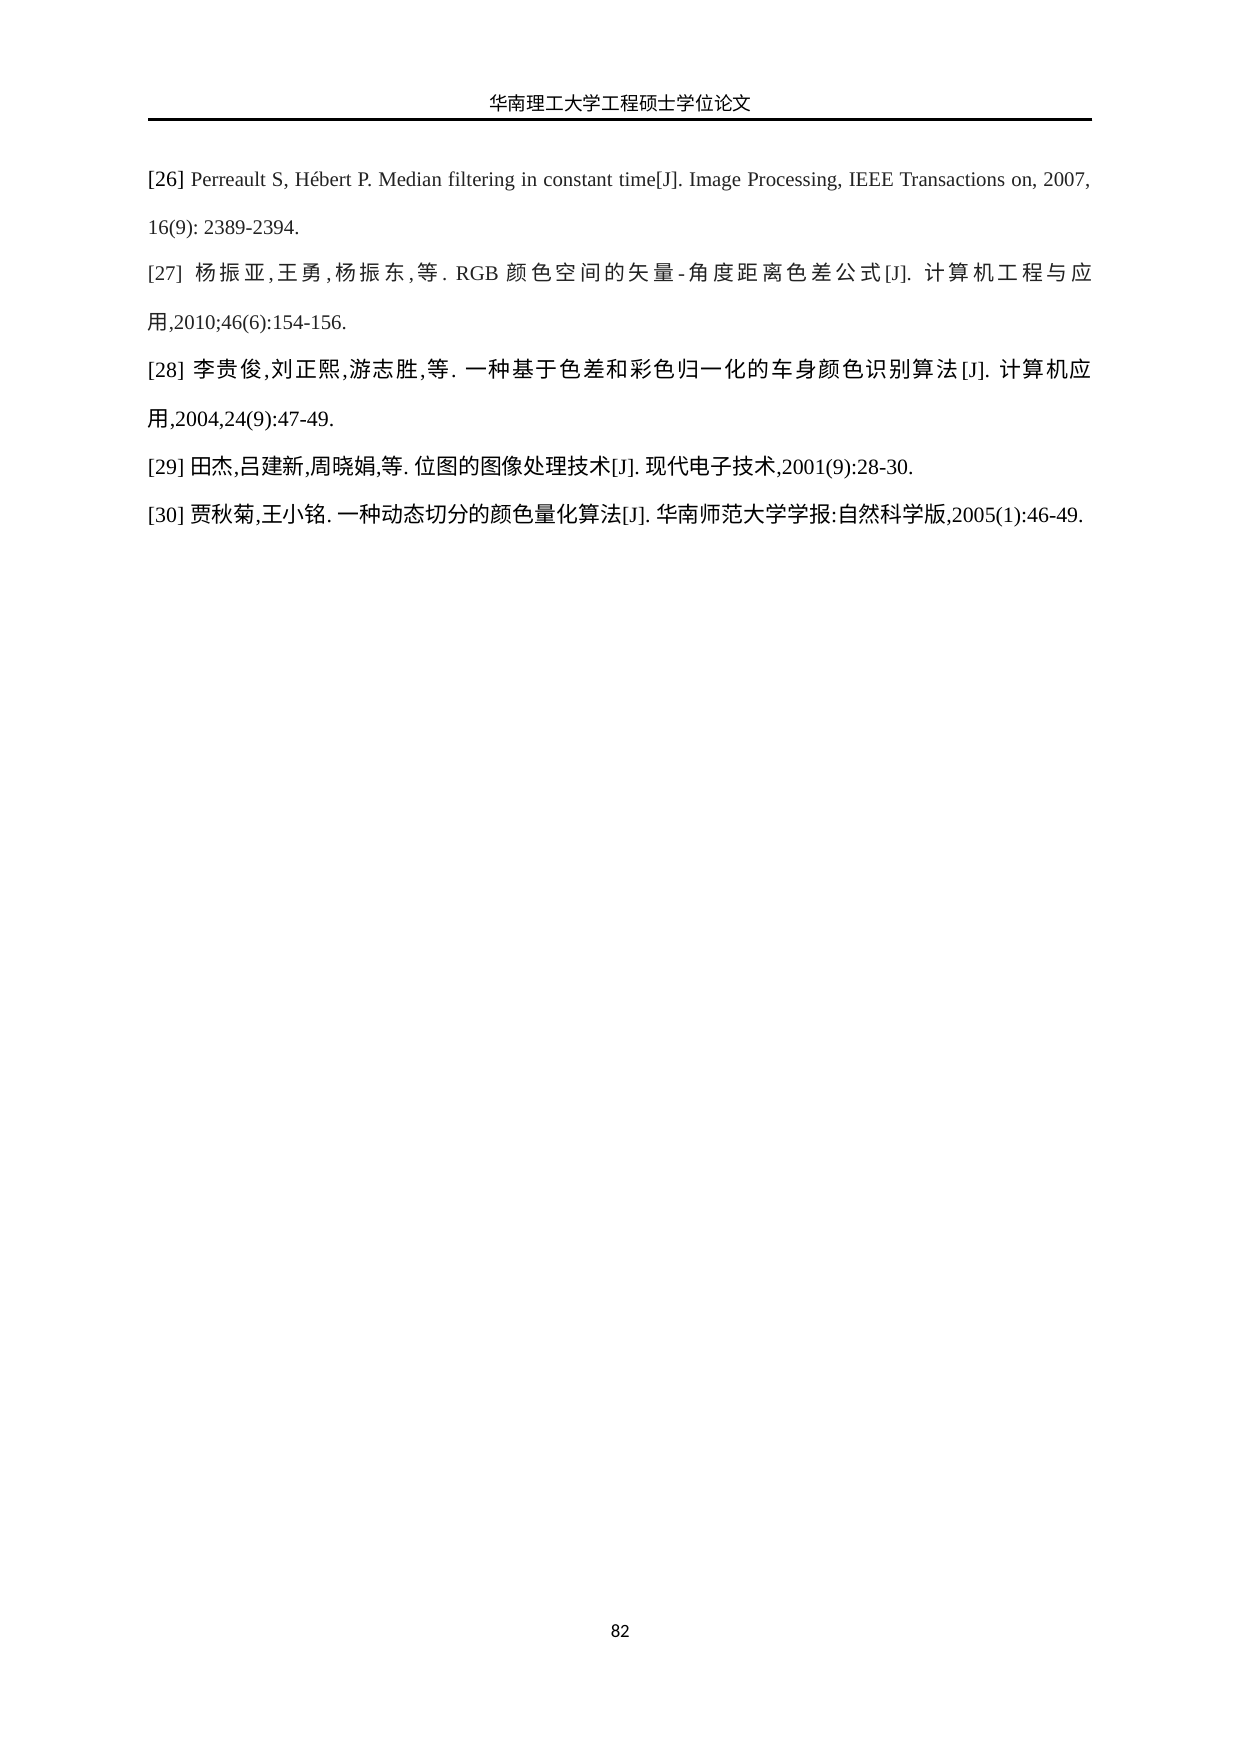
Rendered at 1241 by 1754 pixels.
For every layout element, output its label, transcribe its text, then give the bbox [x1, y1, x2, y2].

text [30] 贾秋菊,王小铭. 一种动态切分的颜色量化算法[J]. 华南师范大学学报:自然科学版,2005(1):46-49. [148, 497, 1092, 529]
text [26] Perreault S, Hébert P. Median filtering in constant time[J]. Image Processing, IEEE Transactions on, 2007, 16(9): 2389-2394. [148, 162, 1092, 243]
text [27] 杨振亚,王勇,杨振东,等. RGB颜色空间的矢量-角度距离色差公式[J]. 计算机工程与应用,2010;46(6):154-156. [148, 255, 1092, 336]
text [29] 田杰,吕建新,周晓娟,等. 位图的图像处理技术[J]. 现代电子技术,2001(9):28-30. [148, 449, 1092, 481]
text [28] 李贵俊,刘正熙,游志胜,等. 一种基于色差和彩色归一化的车身颜色识别算法[J]. 计算机应用,2004,24(9):47-49. [148, 352, 1092, 433]
